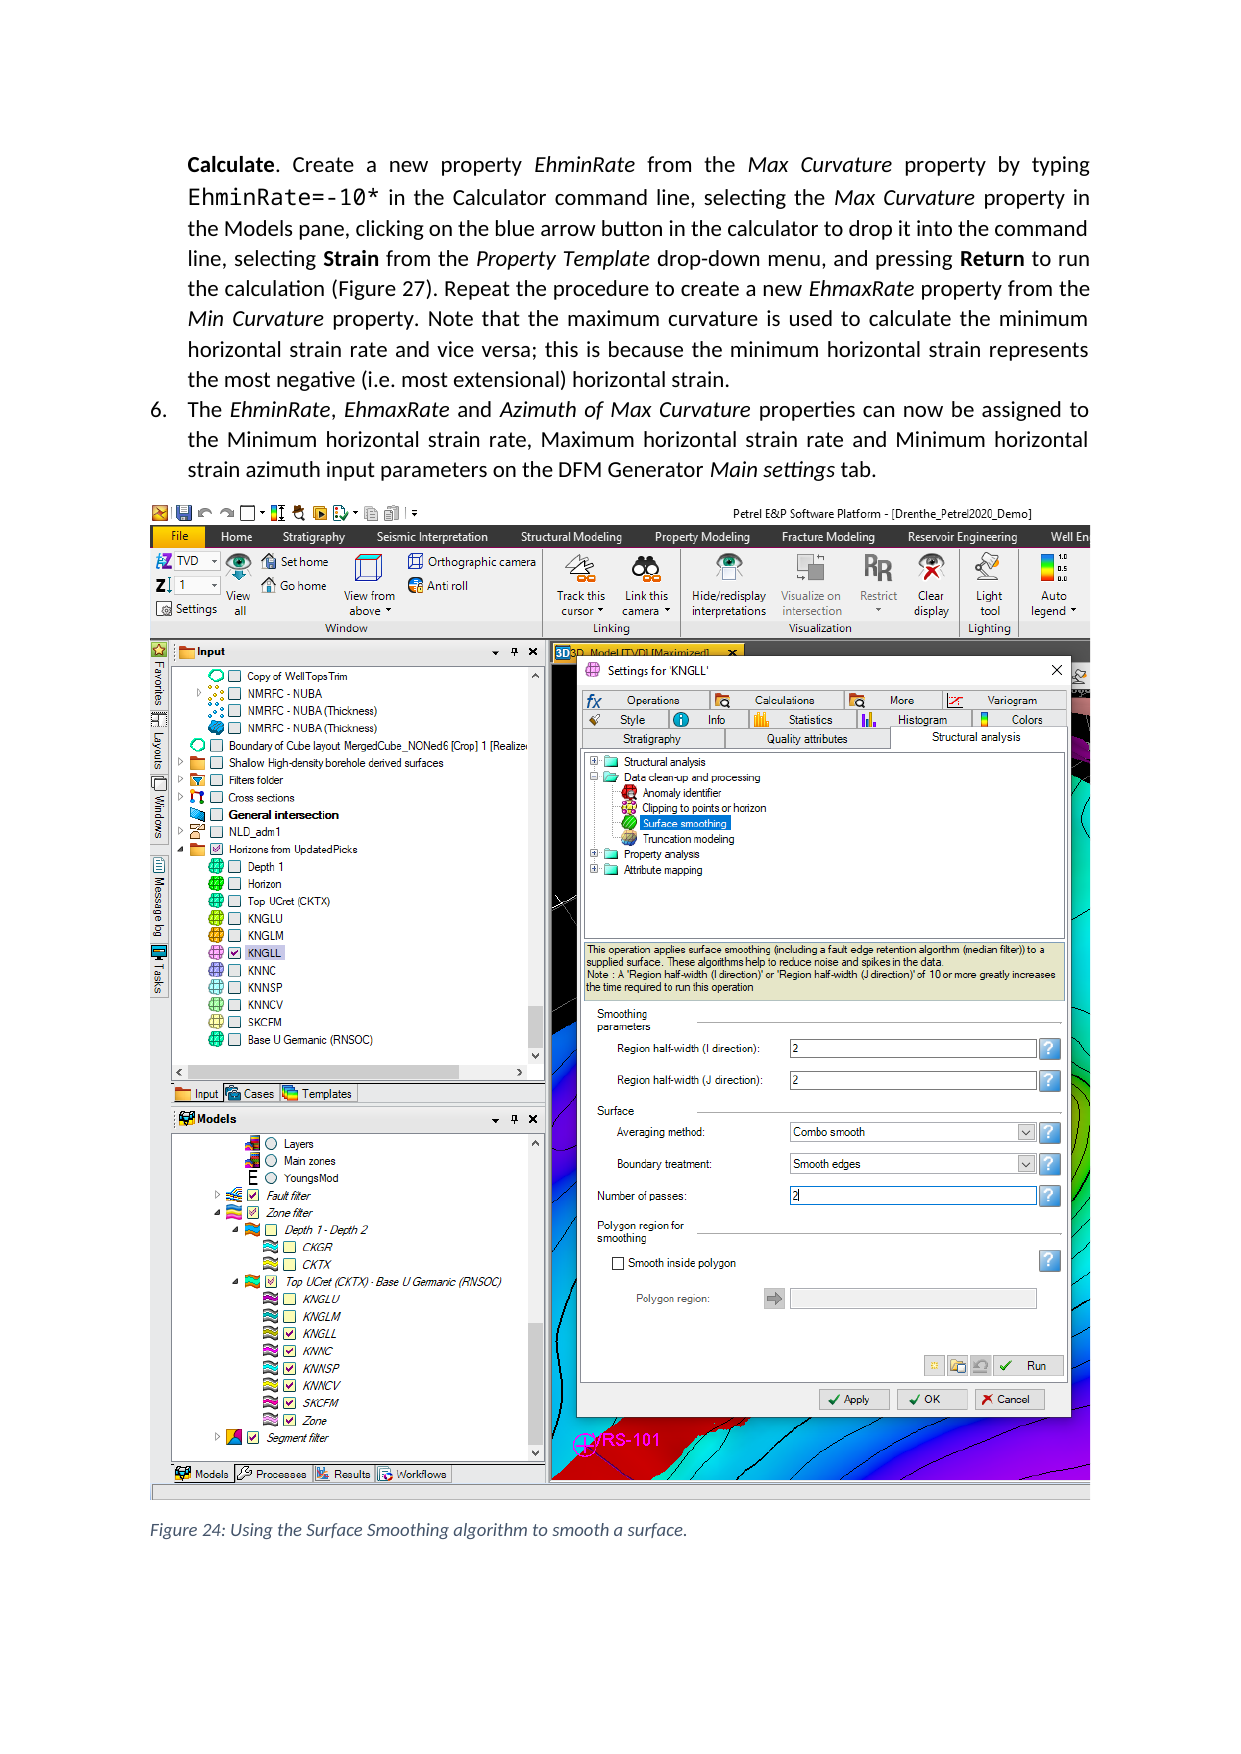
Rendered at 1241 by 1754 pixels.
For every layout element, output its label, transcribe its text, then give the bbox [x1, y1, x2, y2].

list The EhminRate, EhmaxRate and Azimuth of Max Curvature properties can now be assigned to the Minimum horizontal strain rate, Maximum horizontal strain rate and Minimum horizontal strain azimuth input parameters on the DFM Generator Main settings tab. [150, 395, 1090, 484]
text Figure 24: Using the Surface Smoothing algorithm to smooth a surface. [150, 1518, 1090, 1541]
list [150, 150, 1090, 393]
picture [150, 502, 1091, 1500]
